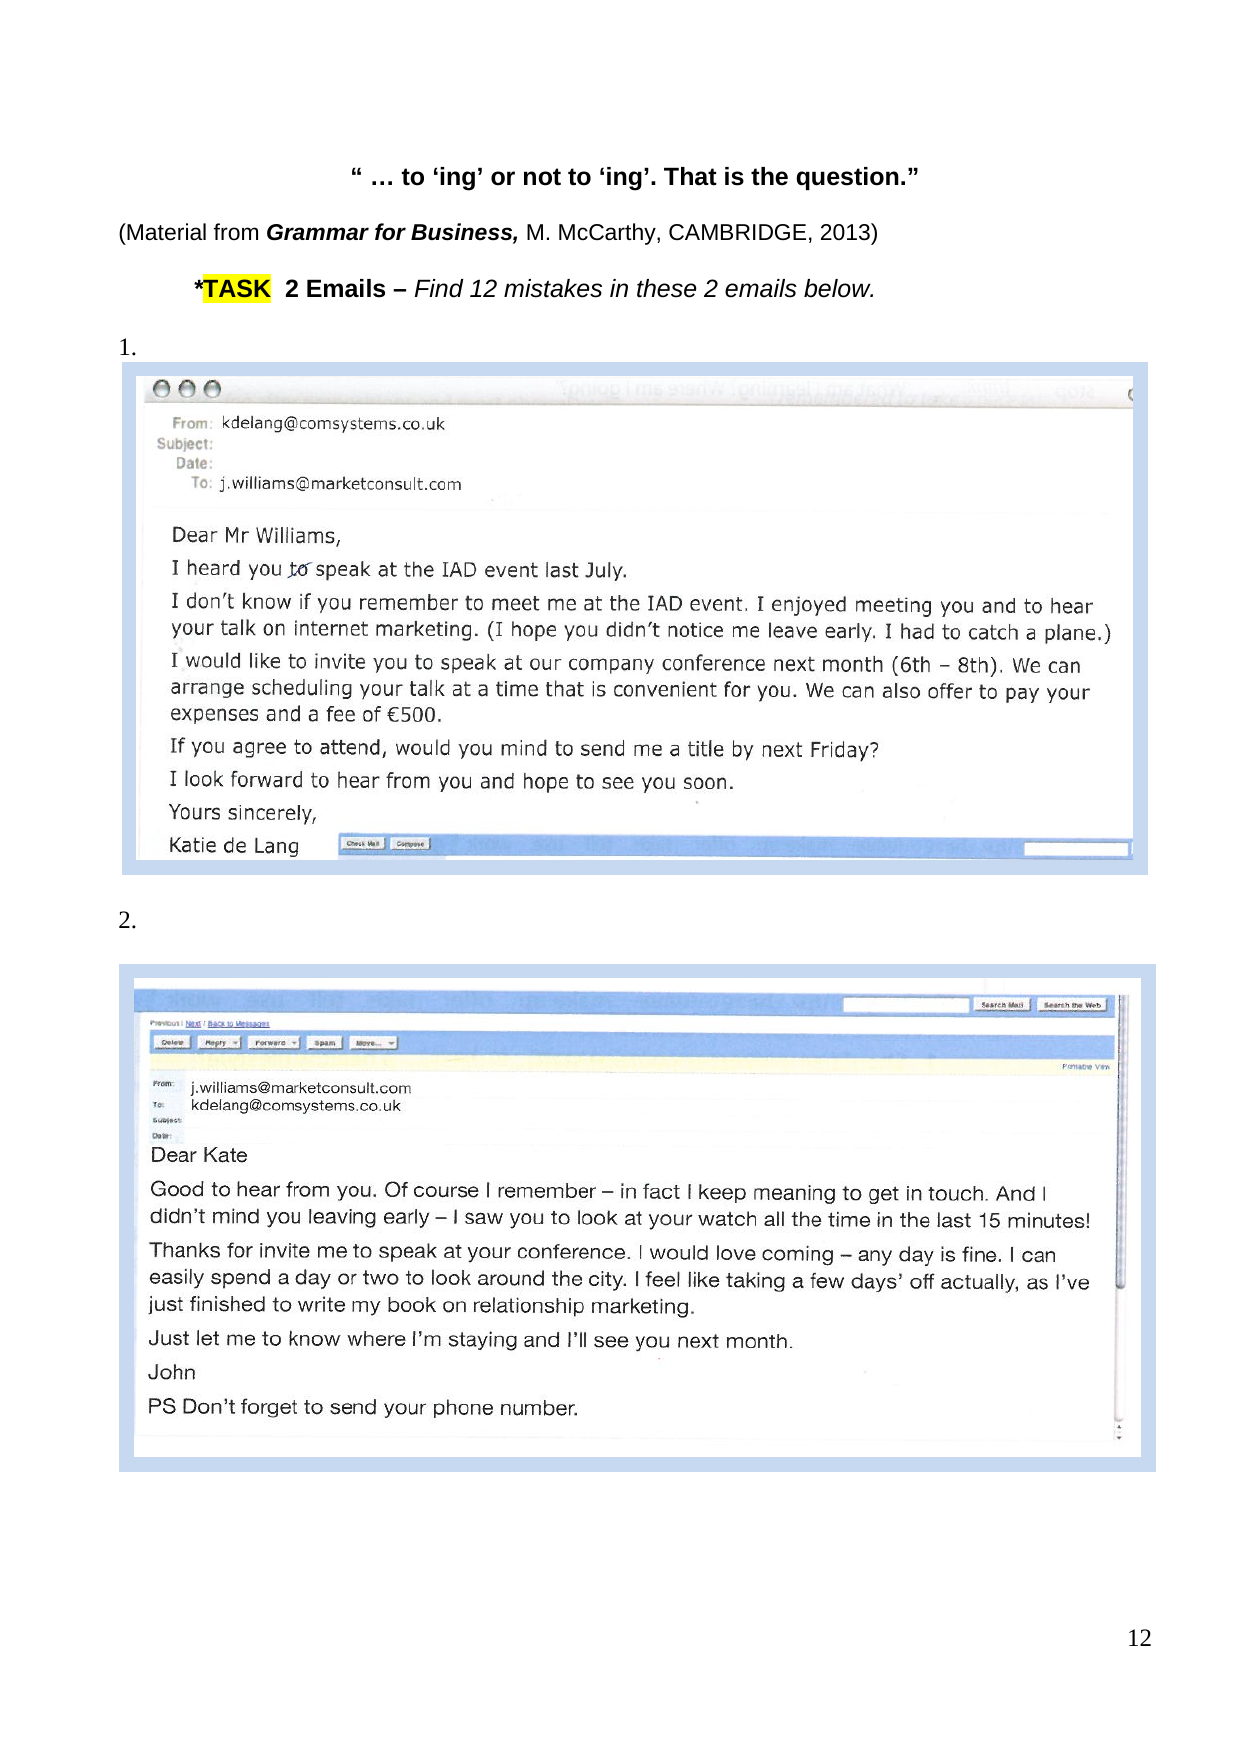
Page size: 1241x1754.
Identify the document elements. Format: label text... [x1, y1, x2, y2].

picture [134, 978, 1141, 1457]
text 2. [118, 905, 1152, 934]
text (Material from Grammar for Business, M. McCarthy, CAMBRIDGE, 2013) [118, 219, 1152, 246]
text “ … to ‘ing’ or not to ‘ing’. That is the question.” [118, 162, 1152, 190]
picture [136, 376, 1133, 860]
list *TASK 2 Emails – Find 12 mistakes in these 2 emails below. [271, 274, 1152, 303]
text 1. [118, 332, 1152, 361]
